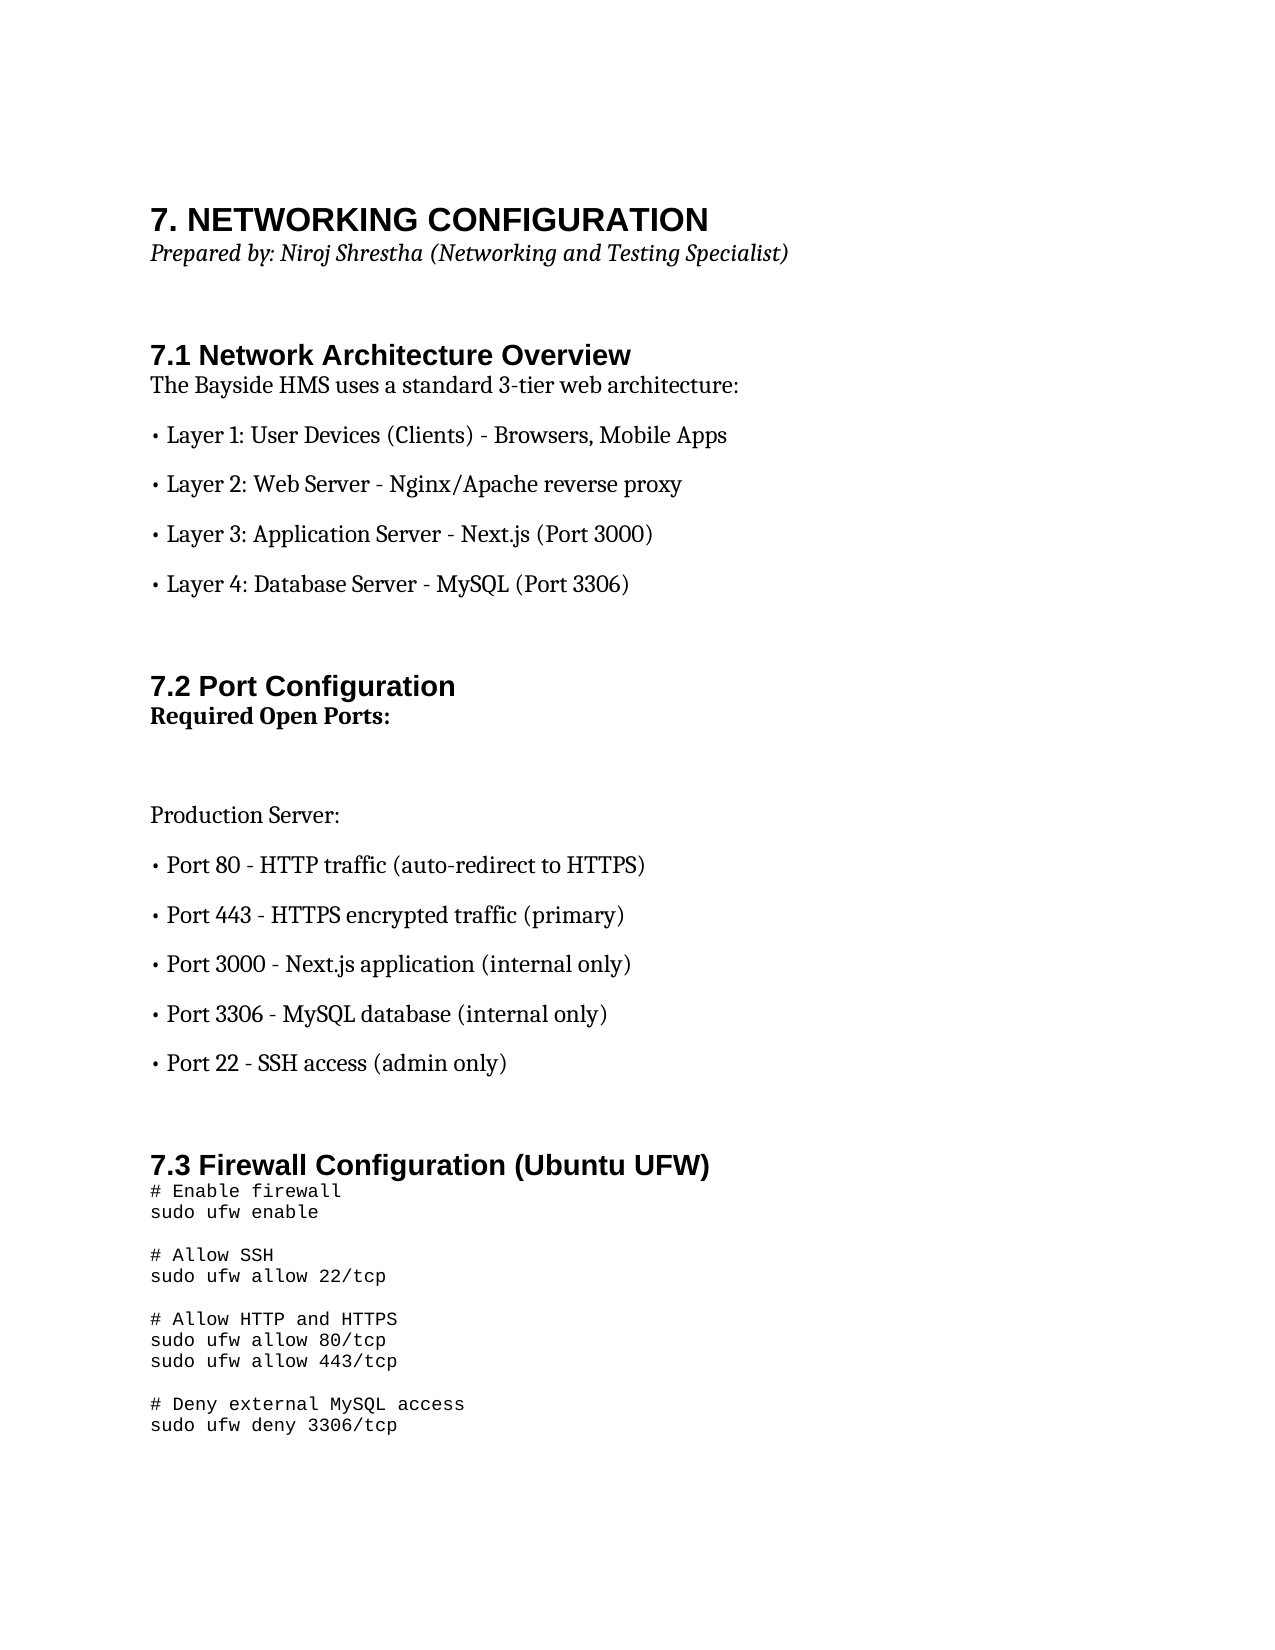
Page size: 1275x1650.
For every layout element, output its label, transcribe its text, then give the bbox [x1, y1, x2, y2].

text Production Server: [150, 801, 1125, 830]
text Required Open Ports: [150, 702, 1125, 731]
text • Port 443 - HTTPS encrypted traffic (primary) [150, 901, 1125, 929]
text • Port 22 - SSH access (admin only) [150, 1049, 1125, 1078]
text • Layer 2: Web Server - Nginx/Apache reverse proxy [150, 470, 1125, 499]
text • Port 80 - HTTP traffic (auto-redirect to HTTPS) [150, 851, 1125, 880]
text The Bayside HMS uses a standard 3-tier web architecture: [150, 371, 1125, 400]
subtitle 7.1 Network Architecture Overview [150, 338, 1125, 371]
text • Port 3306 - MySQL database (internal only) [150, 1000, 1125, 1028]
text • Layer 1: User Devices (Clients) - Browsers, Mobile Apps [150, 421, 1125, 449]
subtitle 7.3 Firewall Configuration (Ubuntu UFW) [150, 1148, 1125, 1182]
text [150, 1182, 1125, 1458]
text • Port 3000 - Next.js application (internal only) [150, 950, 1125, 979]
text • Layer 3: Application Server - Next.js (Port 3000) [150, 520, 1125, 549]
subtitle 7. NETWORKING CONFIGURATION [150, 200, 1125, 238]
text Prepared by: Niroj Shrestha (Networking and Testing Specialist) [150, 238, 1125, 267]
text • Layer 4: Database Server - MySQL (Port 3306) [150, 569, 1125, 598]
subtitle 7.2 Port Configuration [150, 669, 1125, 702]
